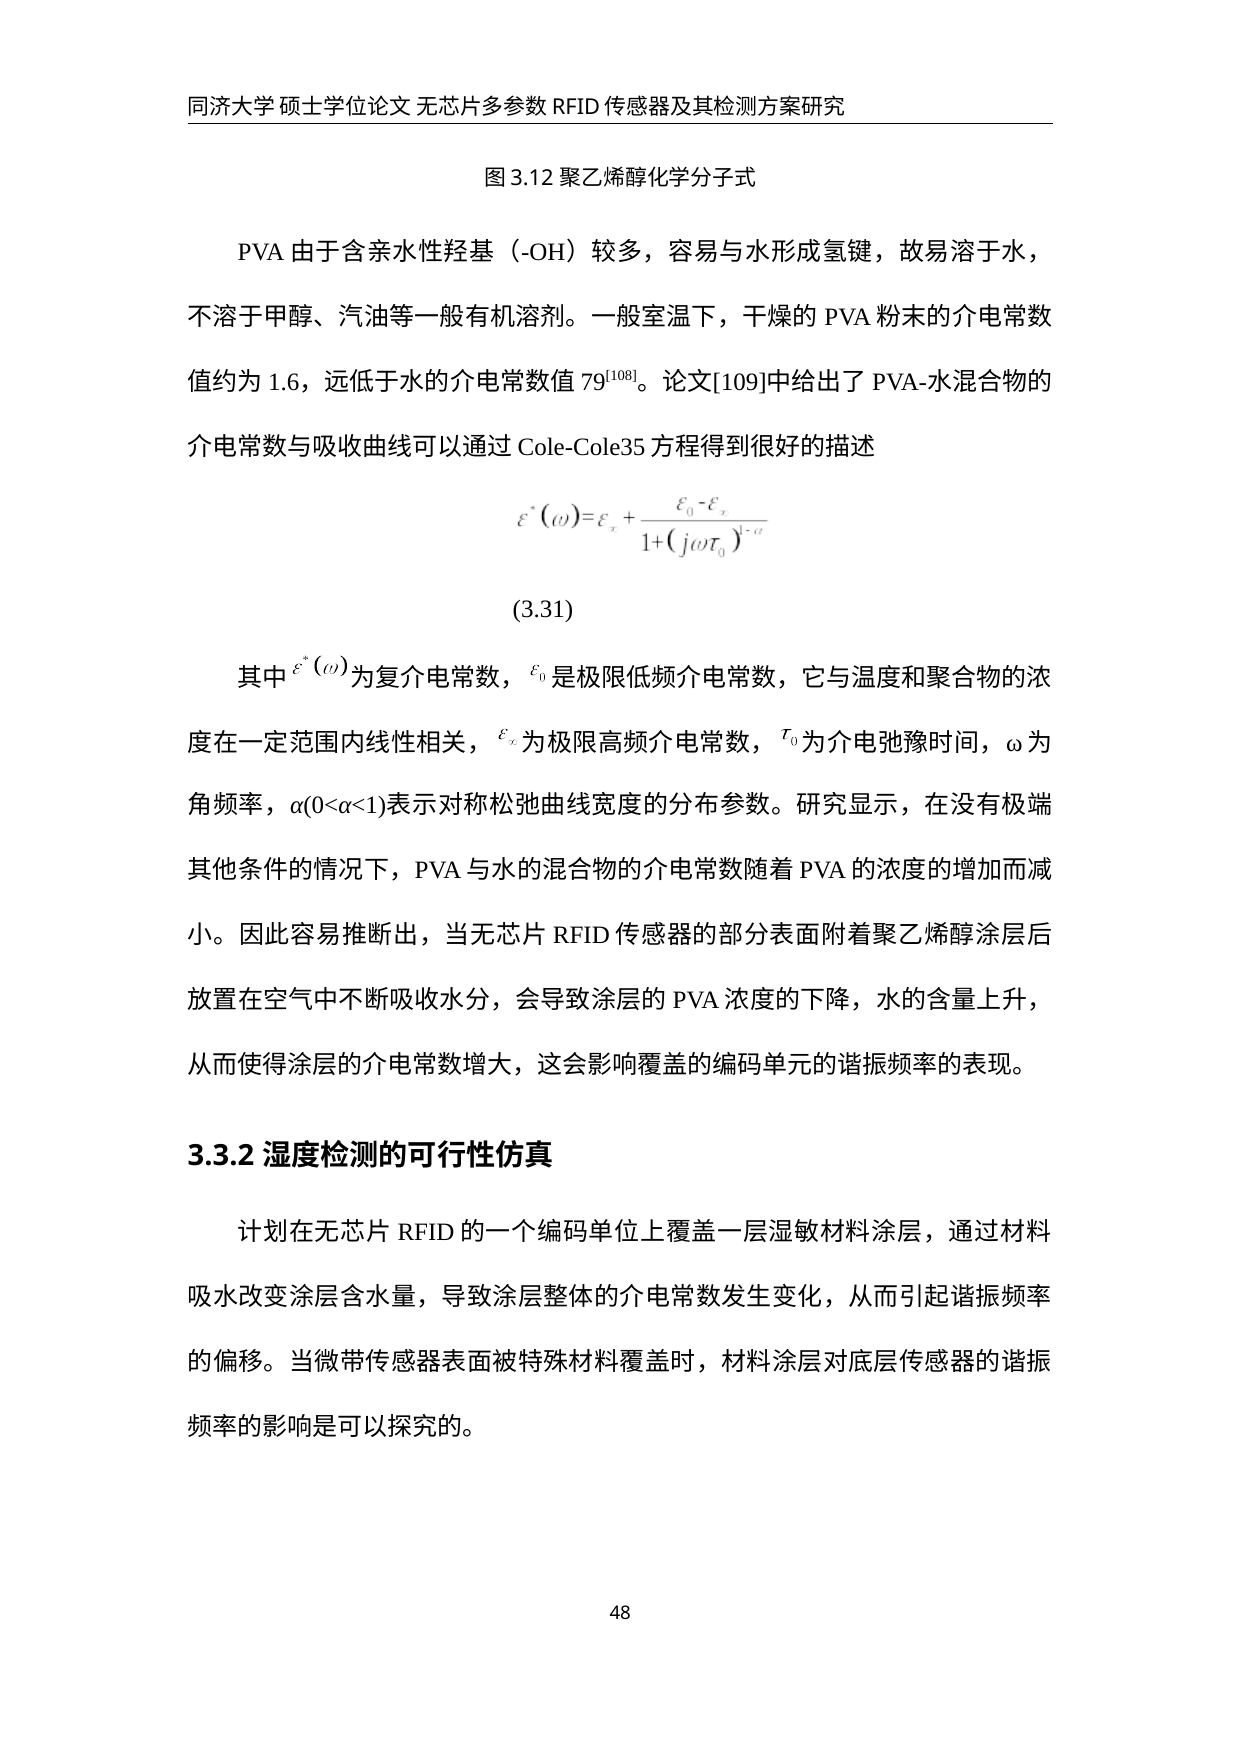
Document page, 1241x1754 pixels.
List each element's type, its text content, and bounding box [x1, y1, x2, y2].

text (3.31) [187, 477, 1053, 640]
subtitle 3.3.2 湿度检测的可行性仿真 [187, 1120, 1053, 1185]
text PVA由于含亲水性羟基（-OH）较多，容易与水形成氢键，故易溶于水，不溶于甲醇、汽油等一般有机溶剂。一般室温下，干燥的PVA粉末的介电常数值约为1.6，远低于水的介电常数值79[108]。论文[109]中给出了PVA-水混合物的介电常数与吸收曲线可以通过Cole-Cole35方程得到很好的描述 [187, 217, 1053, 477]
text 图3.12 聚乙烯醇化学分子式 [187, 160, 1053, 192]
text 其中为复介电常数，是极限低频介电常数，它与温度和聚合物的浓度在一定范围内线性相关，为极限高频介电常数，为介电弛豫时间，ω为角频率，α(0<α<1)表示对称松弛曲线宽度的分布参数。研究显示，在没有极端其他条件的情况下，PVA与水的混合物的介电常数随着PVA的浓度的增加而减小。因此容易推断出，当无芯片RFID传感器的部分表面附着聚乙烯醇涂层后，放置在空气中不断吸收水分，会导致涂层的PVA浓度的下降，水的含量上升，从而使得涂层的介电常数增大，这会影响覆盖的编码单元的谐振频率的表现。 [187, 640, 1053, 1095]
text 计划在无芯片RFID的一个编码单位上覆盖一层湿敏材料涂层，通过材料吸水改变涂层含水量，导致涂层整体的介电常数发生变化，从而引起谐振频率的偏移。当微带传感器表面被特殊材料覆盖时，材料涂层对底层传感器的谐振频率的影响是可以探究的。 [187, 1197, 1053, 1457]
